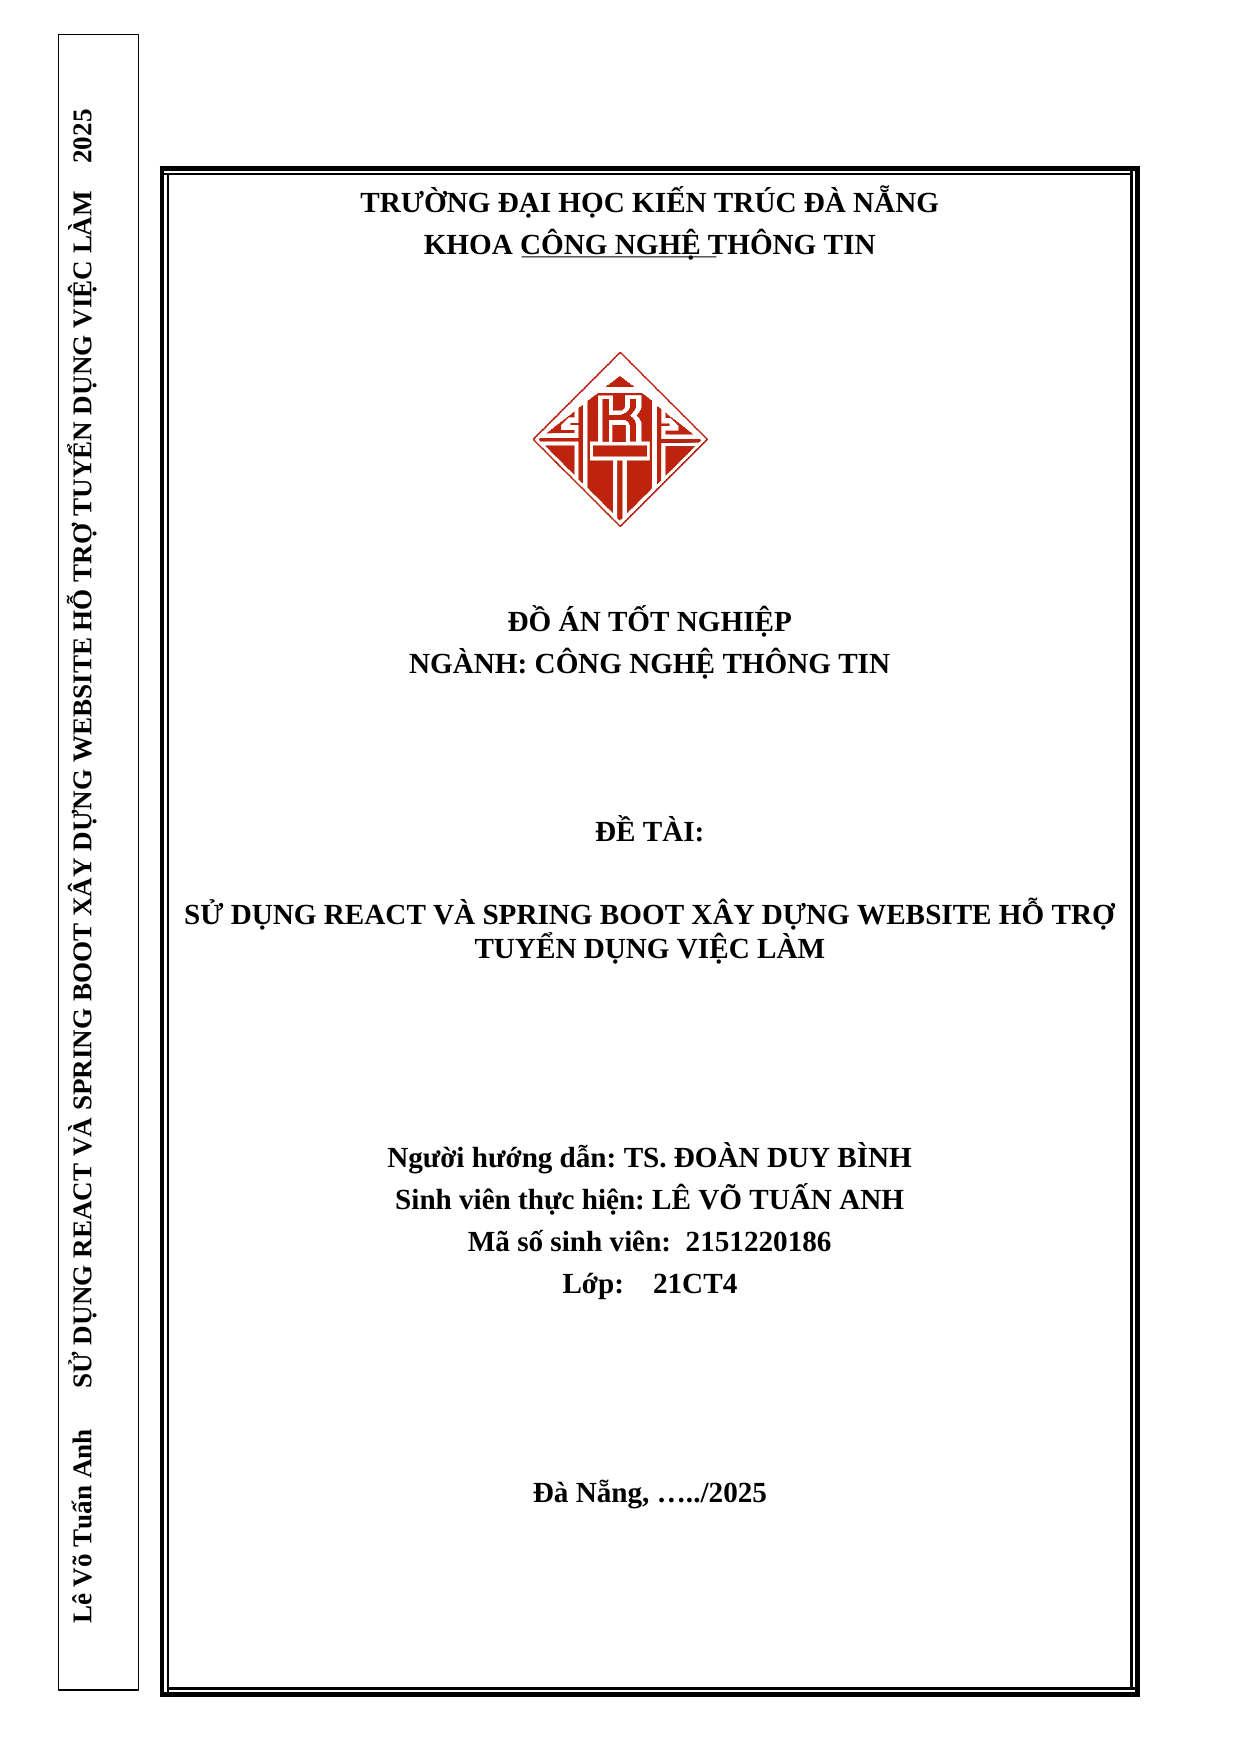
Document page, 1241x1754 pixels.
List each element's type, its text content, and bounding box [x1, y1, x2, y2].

picture [531, 350, 709, 528]
text NGÀNH: CÔNG NGHỆ THÔNG TIN [177, 646, 1122, 680]
text Sinh viên thực hiện: LÊ VÕ TUẤN ANH [177, 1182, 1122, 1216]
text Mã số sinh viên: 2151220186 [177, 1224, 1122, 1258]
text Người hướng dẫn: TS. ĐOÀN DUY BÌNH [177, 1140, 1122, 1174]
text Lớp: 21CT4 [177, 1266, 1122, 1299]
text KHOA CÔNG NGHỆ THÔNG TIN [177, 227, 1122, 261]
text Đà Nẵng, …../2025 [177, 1475, 1122, 1509]
text ĐỀ TÀI: [177, 814, 1122, 847]
text TRƯỜNG ĐẠI HỌC KIẾN TRÚC ĐÀ NẴNG [177, 186, 1122, 219]
text SỬ DỤNG REACT VÀ SPRING BOOT XÂY DỰNG WEBSITE HỖ TRỢ TUYỂN DỤNG VIỆC LÀM [177, 897, 1122, 964]
text ĐỒ ÁN TỐT NGHIỆP [177, 604, 1122, 638]
